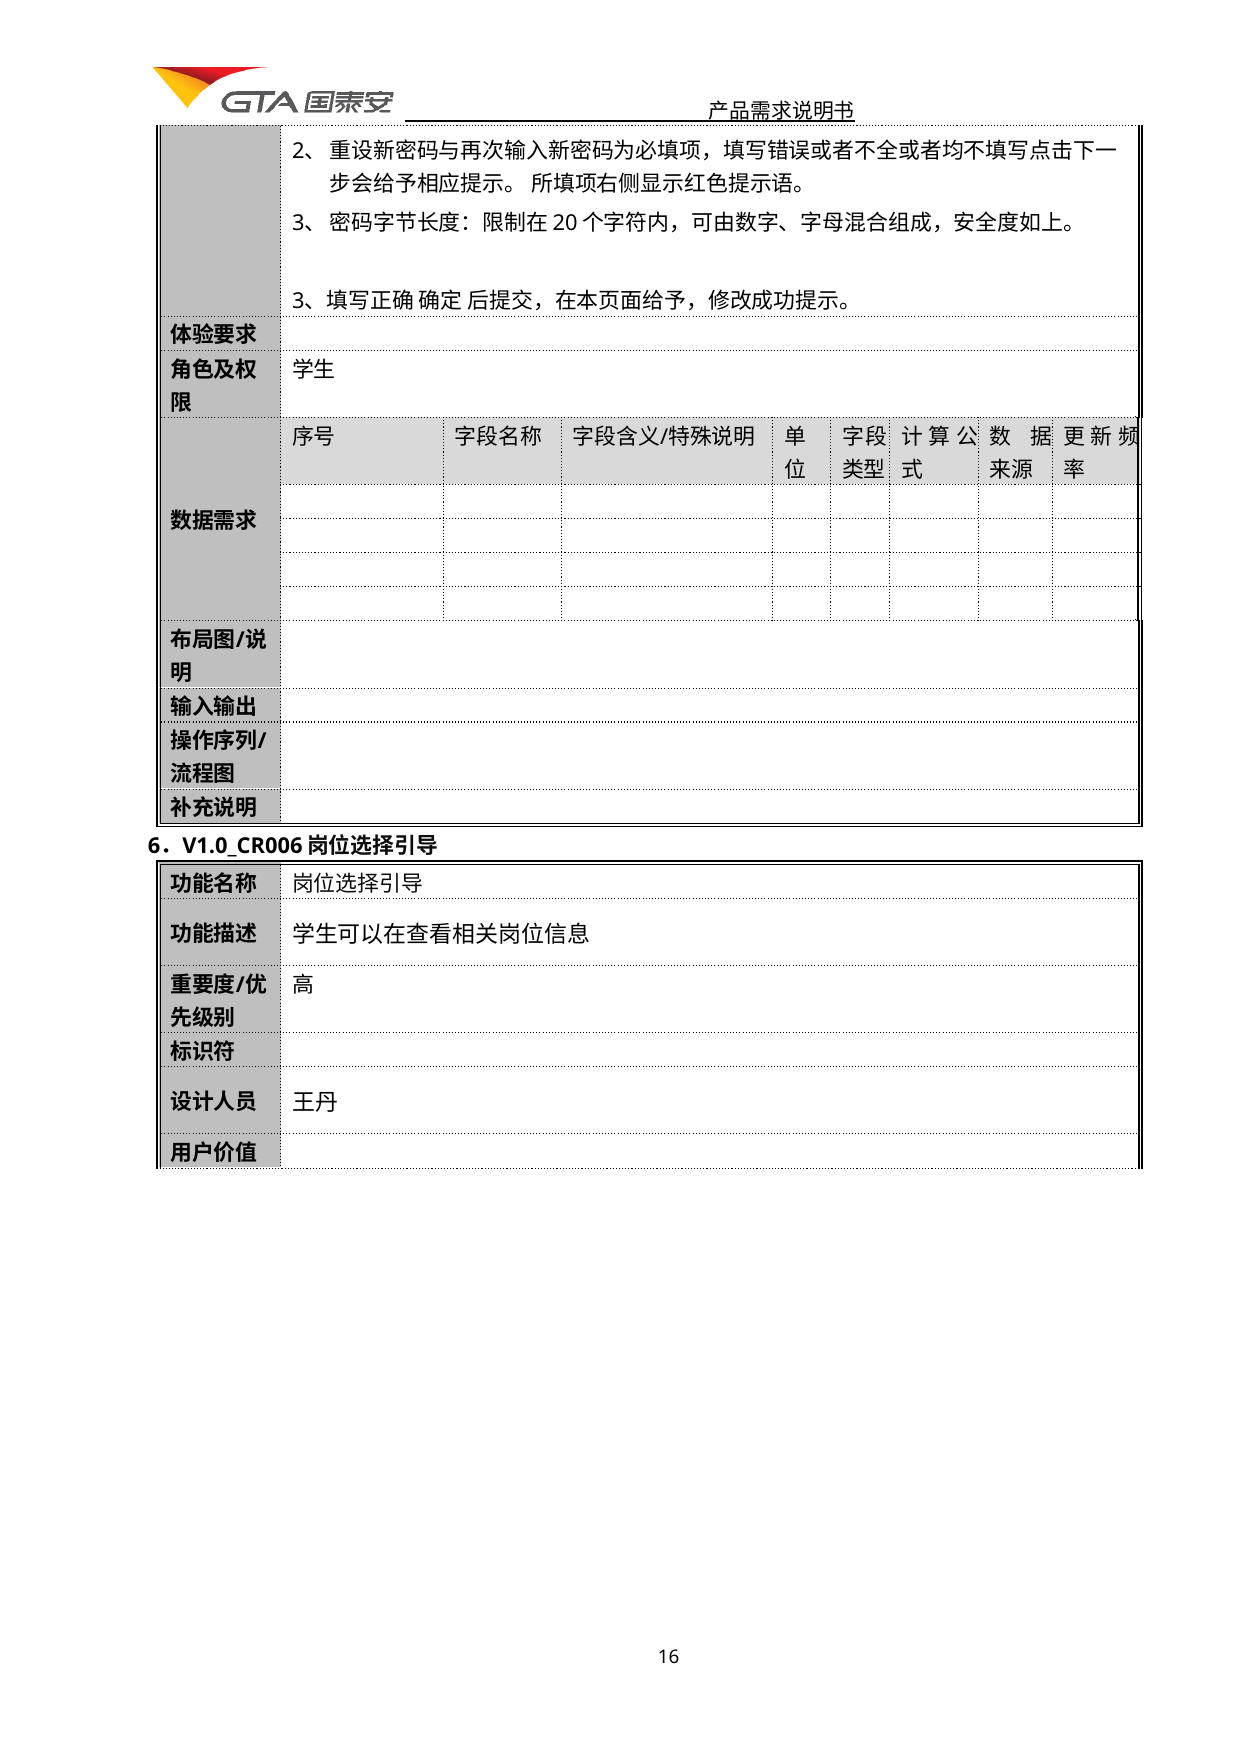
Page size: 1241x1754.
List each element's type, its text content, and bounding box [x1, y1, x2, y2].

table_cell 数据需求 [161, 417, 281, 620]
table_cell 字段类型 [831, 417, 890, 484]
table_cell 操作序列/流程图 [161, 721, 281, 788]
table_cell [1052, 484, 1137, 518]
table_cell [773, 518, 831, 552]
table_cell [773, 586, 831, 620]
table_cell [281, 620, 1138, 687]
table_cell [281, 789, 1138, 823]
table_cell 输入输出 [161, 688, 281, 721]
table_cell [443, 484, 561, 518]
table_cell 功能描述 [161, 898, 281, 965]
table_cell [281, 721, 1138, 788]
table_cell [890, 518, 978, 552]
table_cell [281, 552, 443, 586]
table_cell [1052, 552, 1137, 586]
table_cell [443, 586, 561, 620]
table_header 岗位选择引导 [281, 865, 1138, 898]
table_cell [561, 518, 773, 552]
table_cell [978, 552, 1052, 586]
table_cell 设计人员 [161, 1066, 281, 1133]
table_cell [890, 552, 978, 586]
table_cell 王丹 [281, 1066, 1138, 1133]
table_cell 设计思路 [161, 125, 281, 316]
table_cell 字段含义/特殊说明 [561, 417, 773, 484]
table_cell [561, 484, 773, 518]
table_cell 序号 [281, 417, 443, 484]
table_cell [561, 552, 773, 586]
table_cell 重要度/优先级别 [161, 965, 281, 1032]
table_cell 计算公式 [890, 417, 978, 484]
table_cell [831, 586, 890, 620]
table_cell [773, 552, 831, 586]
table_cell [281, 484, 443, 518]
table_cell [831, 484, 890, 518]
table_cell 学生可以在查看相关岗位信息 [281, 898, 1138, 965]
table_cell [281, 1032, 1138, 1066]
table_cell [1052, 518, 1137, 552]
table_cell [890, 586, 978, 620]
table_cell 字段名称 [443, 417, 561, 484]
table_cell [281, 688, 1138, 721]
table_cell [978, 484, 1052, 518]
table_cell [831, 518, 890, 552]
table_cell [831, 552, 890, 586]
table_cell 高 [281, 965, 1138, 1032]
table_cell [890, 484, 978, 518]
table_cell 学生 [281, 350, 1138, 417]
table_cell [443, 518, 561, 552]
table_cell [978, 586, 1052, 620]
table_cell 角色及权限 [161, 350, 281, 417]
table_cell [443, 552, 561, 586]
table_cell [281, 586, 443, 620]
table_cell [773, 484, 831, 518]
table_cell 用户价值 [161, 1133, 281, 1167]
table_cell 标识符 [161, 1032, 281, 1066]
table_cell 单位 [773, 417, 831, 484]
table_header 功能名称 [161, 865, 281, 898]
table_cell 补充说明 [161, 789, 281, 823]
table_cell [281, 125, 1138, 316]
table_cell 布局图/说明 [161, 620, 281, 687]
table_cell [281, 1133, 1138, 1167]
table_cell [561, 586, 773, 620]
table_cell 体验要求 [161, 316, 281, 350]
table_cell 更新频率 [1052, 417, 1137, 484]
text 6．V1.0_CR006岗位选择引导 [148, 827, 1152, 860]
table_cell [978, 518, 1052, 552]
table_cell 数据来源 [978, 417, 1052, 484]
picture [147, 59, 405, 119]
table_cell [1052, 586, 1137, 620]
table_cell [281, 316, 1138, 350]
table_cell [281, 518, 443, 552]
